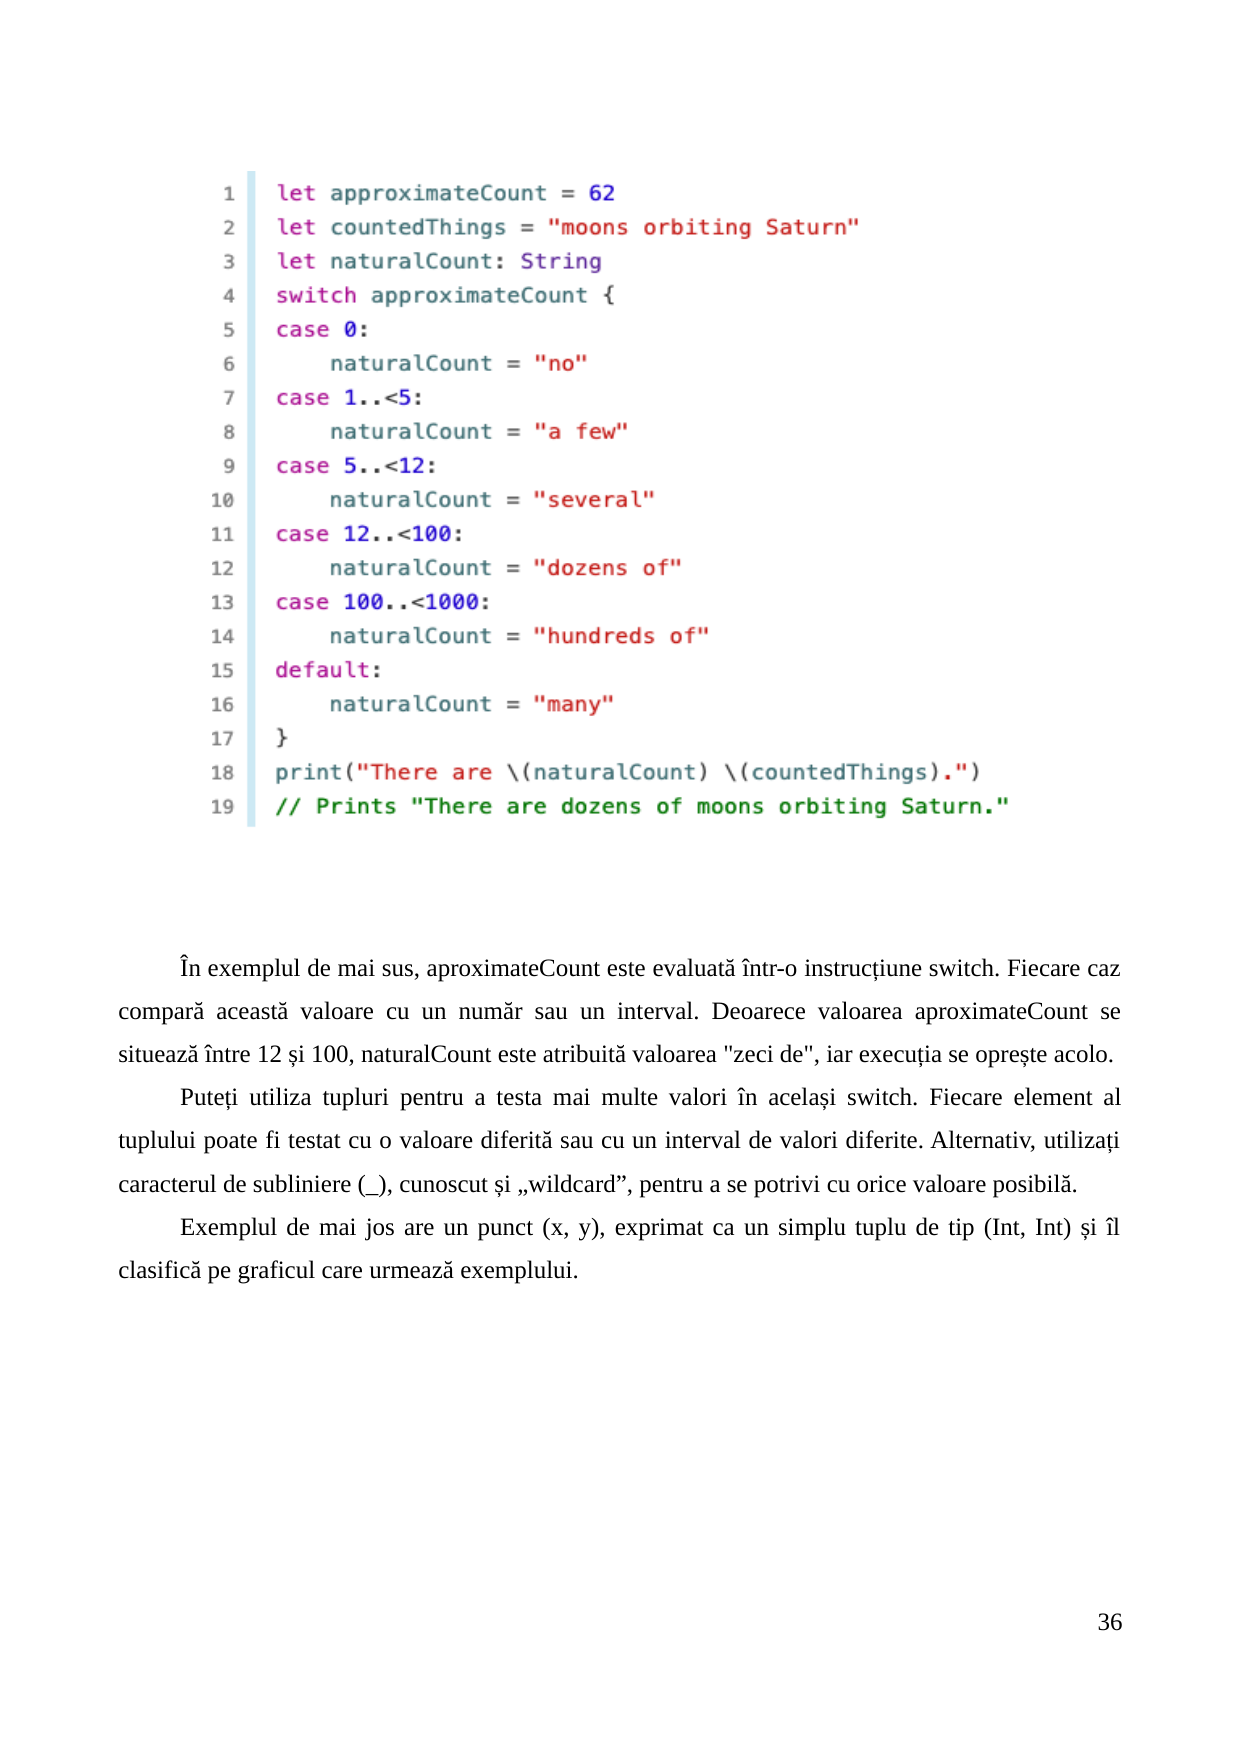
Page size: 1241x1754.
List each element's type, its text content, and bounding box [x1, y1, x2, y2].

picture [212, 171, 1029, 833]
text Exemplul de mai jos are un punct (x, y), exprimat ca un simplu tuplu de tip (Int, Int) și îl clasifică pe graficul care urmează exemplului. [118, 1212, 1122, 1284]
text Puteți utiliza tupluri pentru a testa mai multe valori în același switch. Fiecare element al tuplului poate fi testat cu o valoare diferită sau cu un interval de valori diferite. Alternativ, utilizați caracterul de subliniere (_), cunoscut și „wildcard”, pentru a se potrivi cu orice valoare posibilă. [118, 1082, 1122, 1197]
text În exemplul de mai sus, aproximateCount este evaluată într-o instrucțiune switch. Fiecare caz compară această valoare cu un număr sau un interval. Deoarece valoarea aproximateCount se situează între 12 și 100, naturalCount este atribuită valoarea "zeci de", iar execuția se oprește acolo. [118, 953, 1122, 1068]
